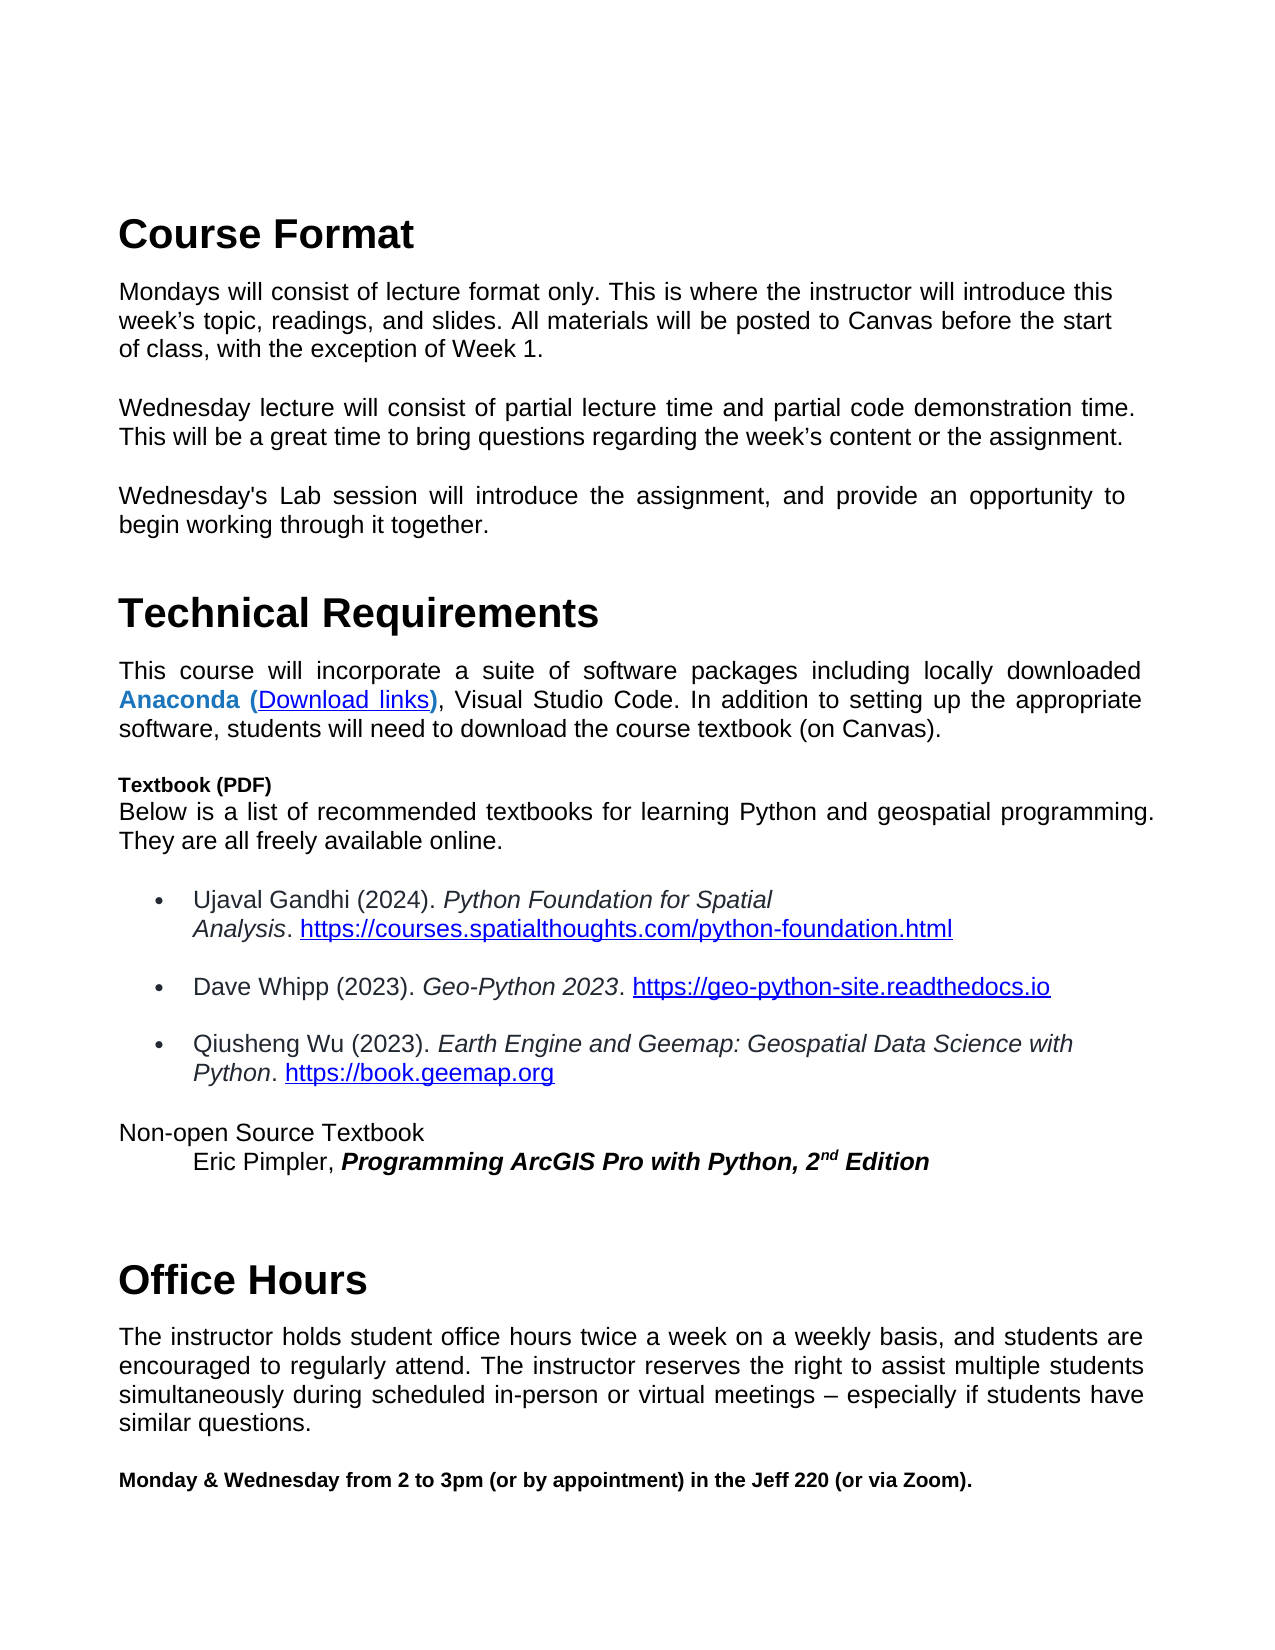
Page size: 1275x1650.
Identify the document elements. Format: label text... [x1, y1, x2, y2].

text Non-open Source Textbook [119, 1117, 1157, 1146]
text Monday & Wednesday from 2 to 3pm (or by appointment) in the Jeff 220 (or via Zoom). [119, 1468, 1157, 1492]
subtitle Course Format [118, 210, 1157, 258]
text Mondays will consist of lecture format only. This is where the instructor will introduce this week’s topic, readings, and slides. All materials will be posted to Canvas before the start of class, with the exception of Week 1. [118, 278, 1114, 363]
text Wednesday lecture will consist of partial lecture time and partial code demonstration time. This will be a great time to bring questions regarding the week’s content or the assignment. [118, 394, 1137, 451]
list Qiusheng Wu (2023). Earth Engine and Geemap: Geospatial Data Science with Python. https://book.geemap.org [155, 1029, 1157, 1087]
text Wednesday's Lab session will introduce the assignment, and provide an opportunity to begin working through it together. [118, 482, 1127, 539]
text Eric Pimpler, Programming ArcGIS Pro with Python, 2nd Edition [193, 1147, 1157, 1176]
list Ujaval Gandhi (2024). Python Foundation for Spatial Analysis. https://courses.spatialthoughts.com/python-foundation.html [155, 885, 1157, 942]
text This course will incorporate a suite of software packages including locally downloaded Anaconda (Download links), Visual Studio Code. In addition to setting up the appropriate software, students will need to download the course textbook (on Canvas). [119, 657, 1143, 742]
text Below is a list of recommended textbooks for learning Python and geospatial programming. They are all freely available online. [119, 797, 1157, 854]
text The instructor holds student office hours twice a week on a weekly basis, and students are encouraged to regularly attend. The instructor reserves the right to assist multiple students simultaneously during scheduled in-person or virtual meetings – especially if students have similar questions. [119, 1323, 1145, 1437]
list Dave Whipp (2023). Geo-Python 2023. https://geo-python-site.readthedocs.io [155, 972, 1157, 1000]
subtitle Office Hours [118, 1255, 1157, 1303]
subtitle Technical Requirements [118, 589, 1157, 637]
text Textbook (PDF) [118, 773, 1157, 797]
